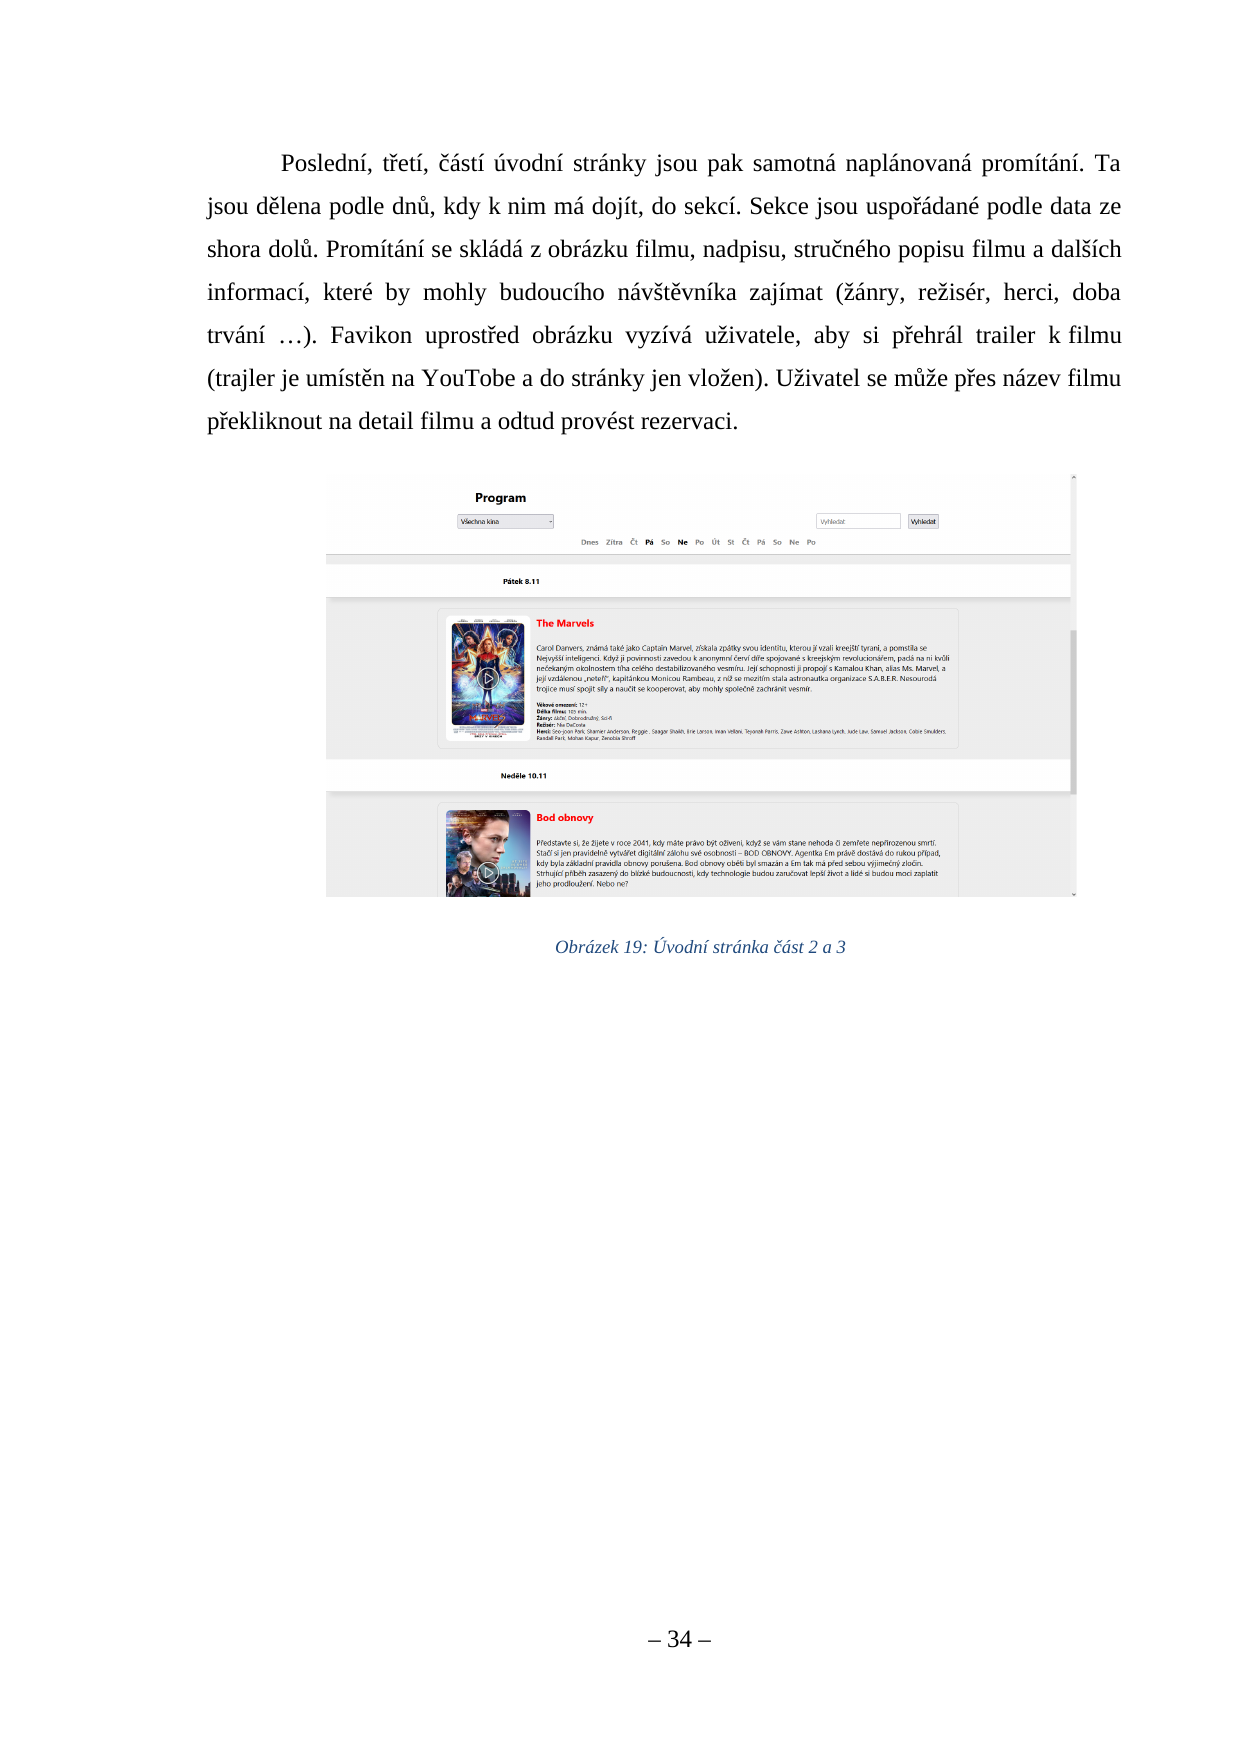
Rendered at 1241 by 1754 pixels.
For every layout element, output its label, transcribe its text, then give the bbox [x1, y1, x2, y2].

text Poslední, třetí, částí úvodní stránky jsou pak samotná naplánovaná promítání. Ta jsou dělena podle dnů, kdy k nim má dojít, do sekcí. Sekce jsou uspořádané podle data ze shora dolů. Promítání se skládá z obrázku filmu, nadpisu, stručného popisu filmu a dalších informací, které by mohly budoucího návštěvníka zajímat (žánry, režisér, herci, doba trvání …). Favikon uprostřed obrázku vyzívá uživatele, aby si přehrál trailer k filmu (trajler je umístěn na YouTobe a do stránky jen vložen). Uživatel se může přes název filmu překliknout na detail filmu a odtud provést rezervaci. [207, 148, 1122, 435]
text Obrázek 19: Úvodní stránka část 2 a 3 [207, 936, 1122, 957]
picture [326, 474, 1077, 897]
